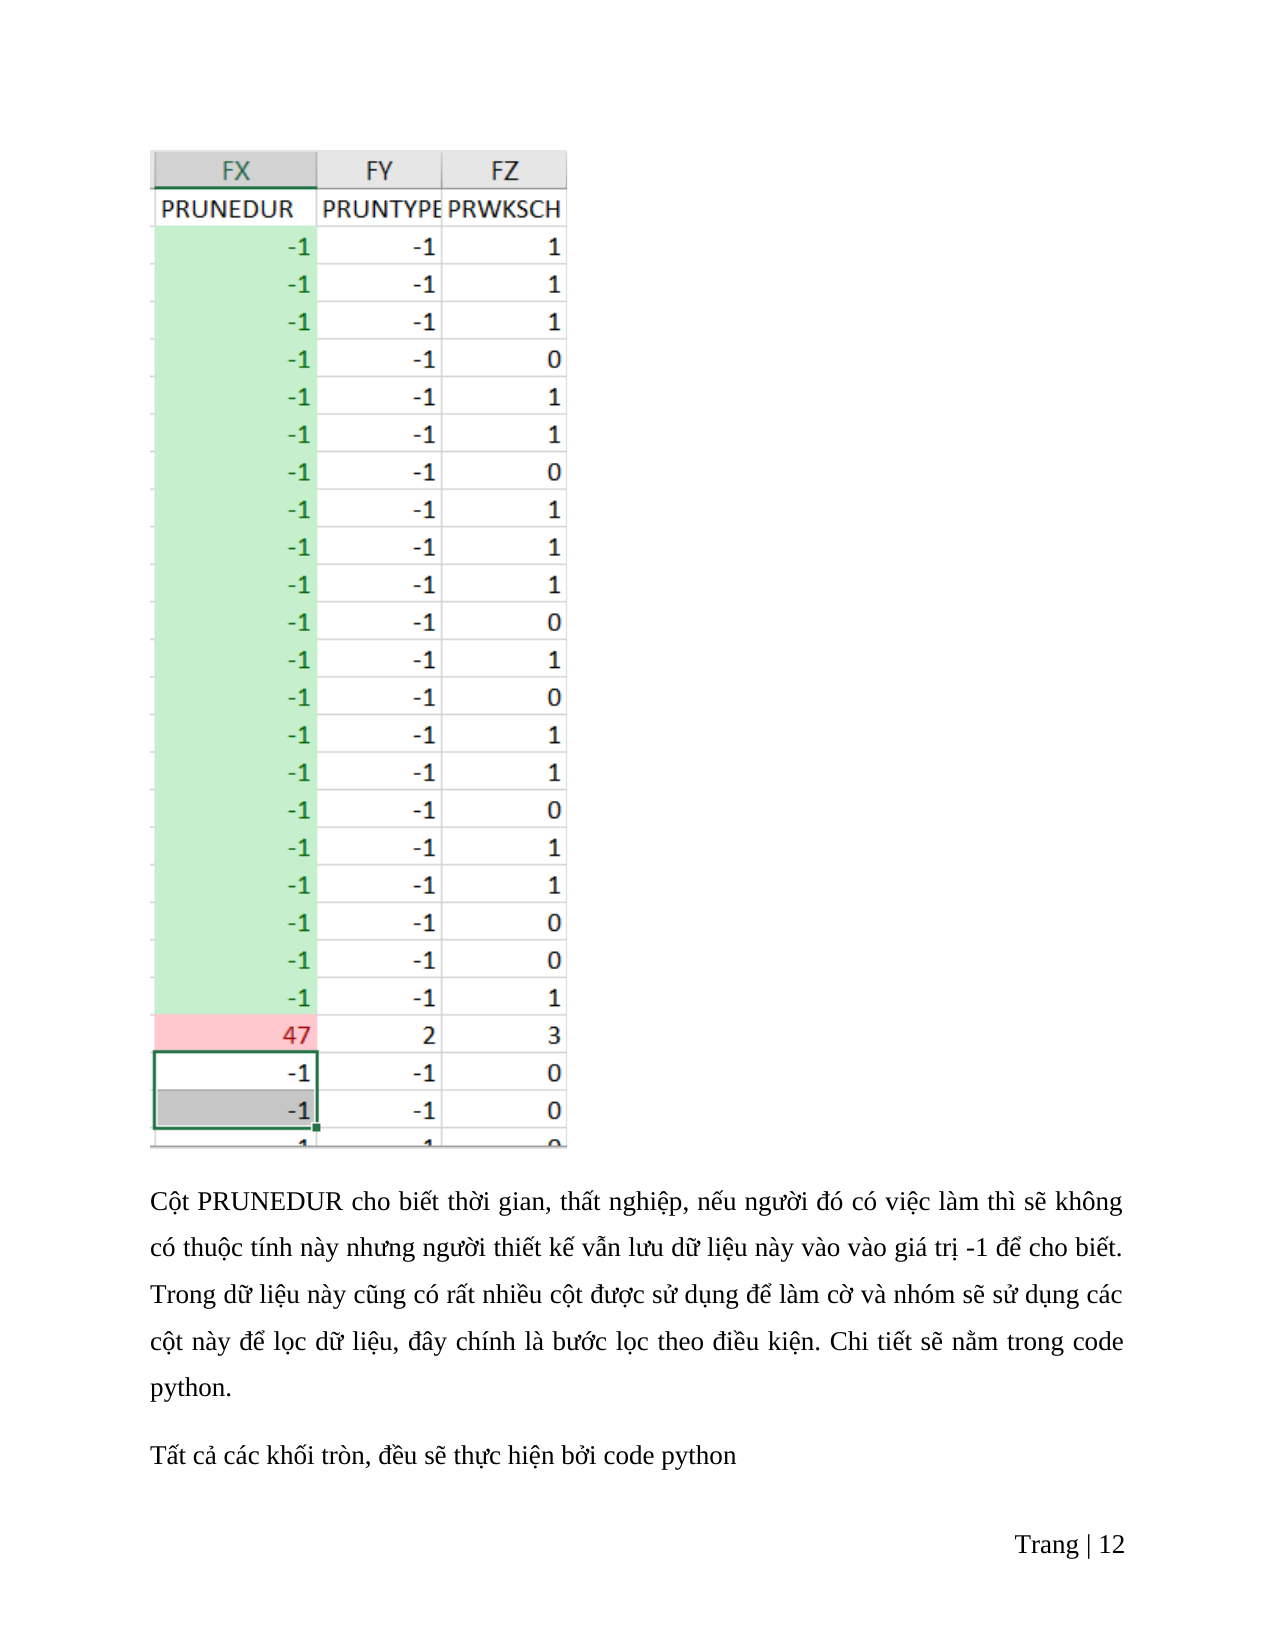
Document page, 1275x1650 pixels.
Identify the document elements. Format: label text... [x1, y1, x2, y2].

picture [150, 150, 568, 1149]
text Tất cả các khối tròn, đều sẽ thực hiện bởi code python [150, 1439, 1125, 1470]
text Cột PRUNEDUR cho biết thời gian, thất nghiệp, nếu người đó có việc làm thì sẽ không có thuộc tính này nhưng người thiết kế vẫn lưu dữ liệu này vào vào giá trị -1 để cho biết. Trong dữ liệu này cũng có rất nhiều cột được sử dụng để làm cờ và nhóm sẽ sử dụng các cột này để lọc dữ liệu, đây chính là bước lọc theo điều kiện. Chi tiết sẽ nằm trong code python. [150, 1185, 1125, 1403]
